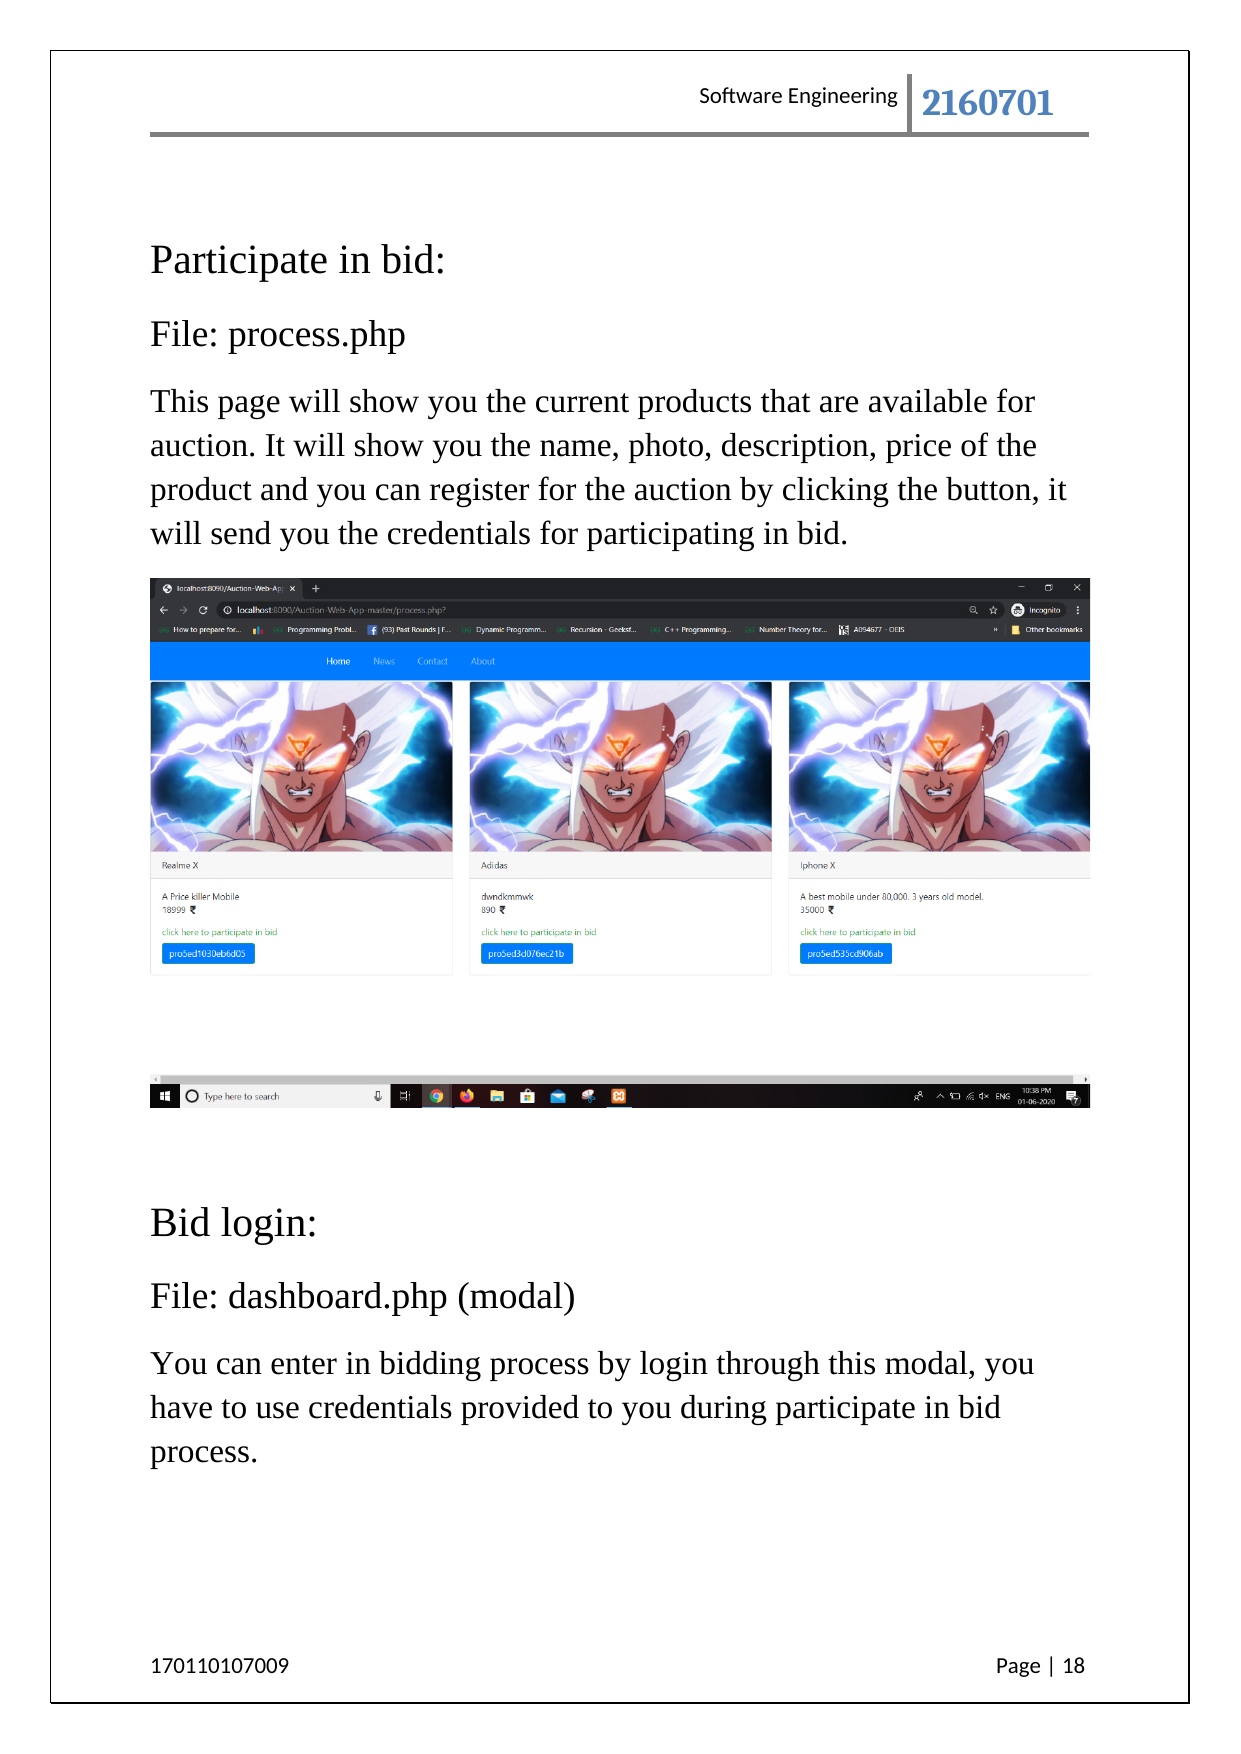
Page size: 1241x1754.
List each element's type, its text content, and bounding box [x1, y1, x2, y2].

text File: dashboard.php (modal) [150, 1273, 1089, 1316]
text You can enter in bidding process by login through this modal, you have to use credentials provided to you during participate in bid process. [150, 1343, 1089, 1470]
picture [150, 578, 1091, 1108]
text Bid login: [150, 1197, 1089, 1245]
text This page will show you the current products that are available for auction. It will show you the name, photo, description, price of the product and you can register for the auction by clicking the button, it will send you the credentials for participating in bid. [150, 381, 1089, 552]
text File: process.php [150, 311, 1089, 354]
text Participate in bid: [150, 235, 1089, 283]
